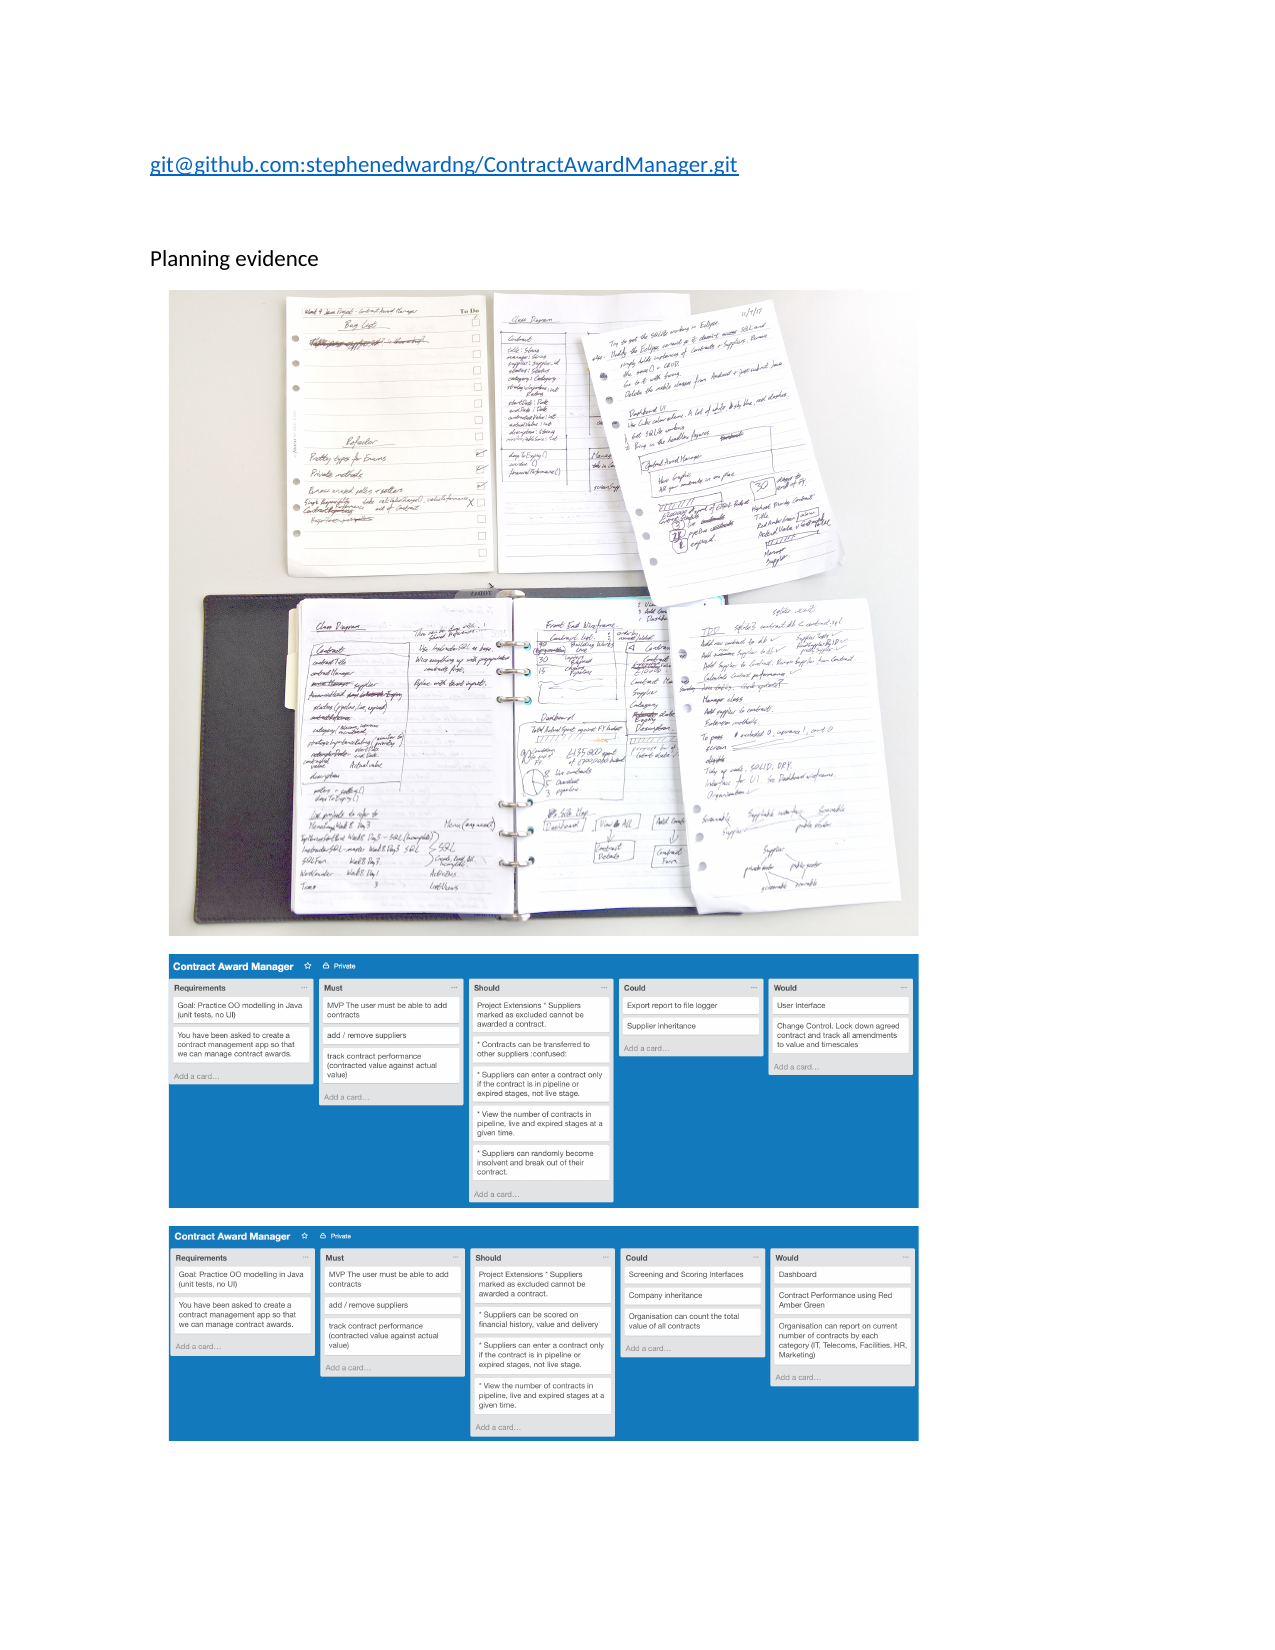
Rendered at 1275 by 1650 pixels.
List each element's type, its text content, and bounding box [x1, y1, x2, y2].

text Planning evidence [150, 244, 1125, 272]
text git@github.com:stephenedwardng/ContractAwardManager.git [150, 150, 1125, 178]
